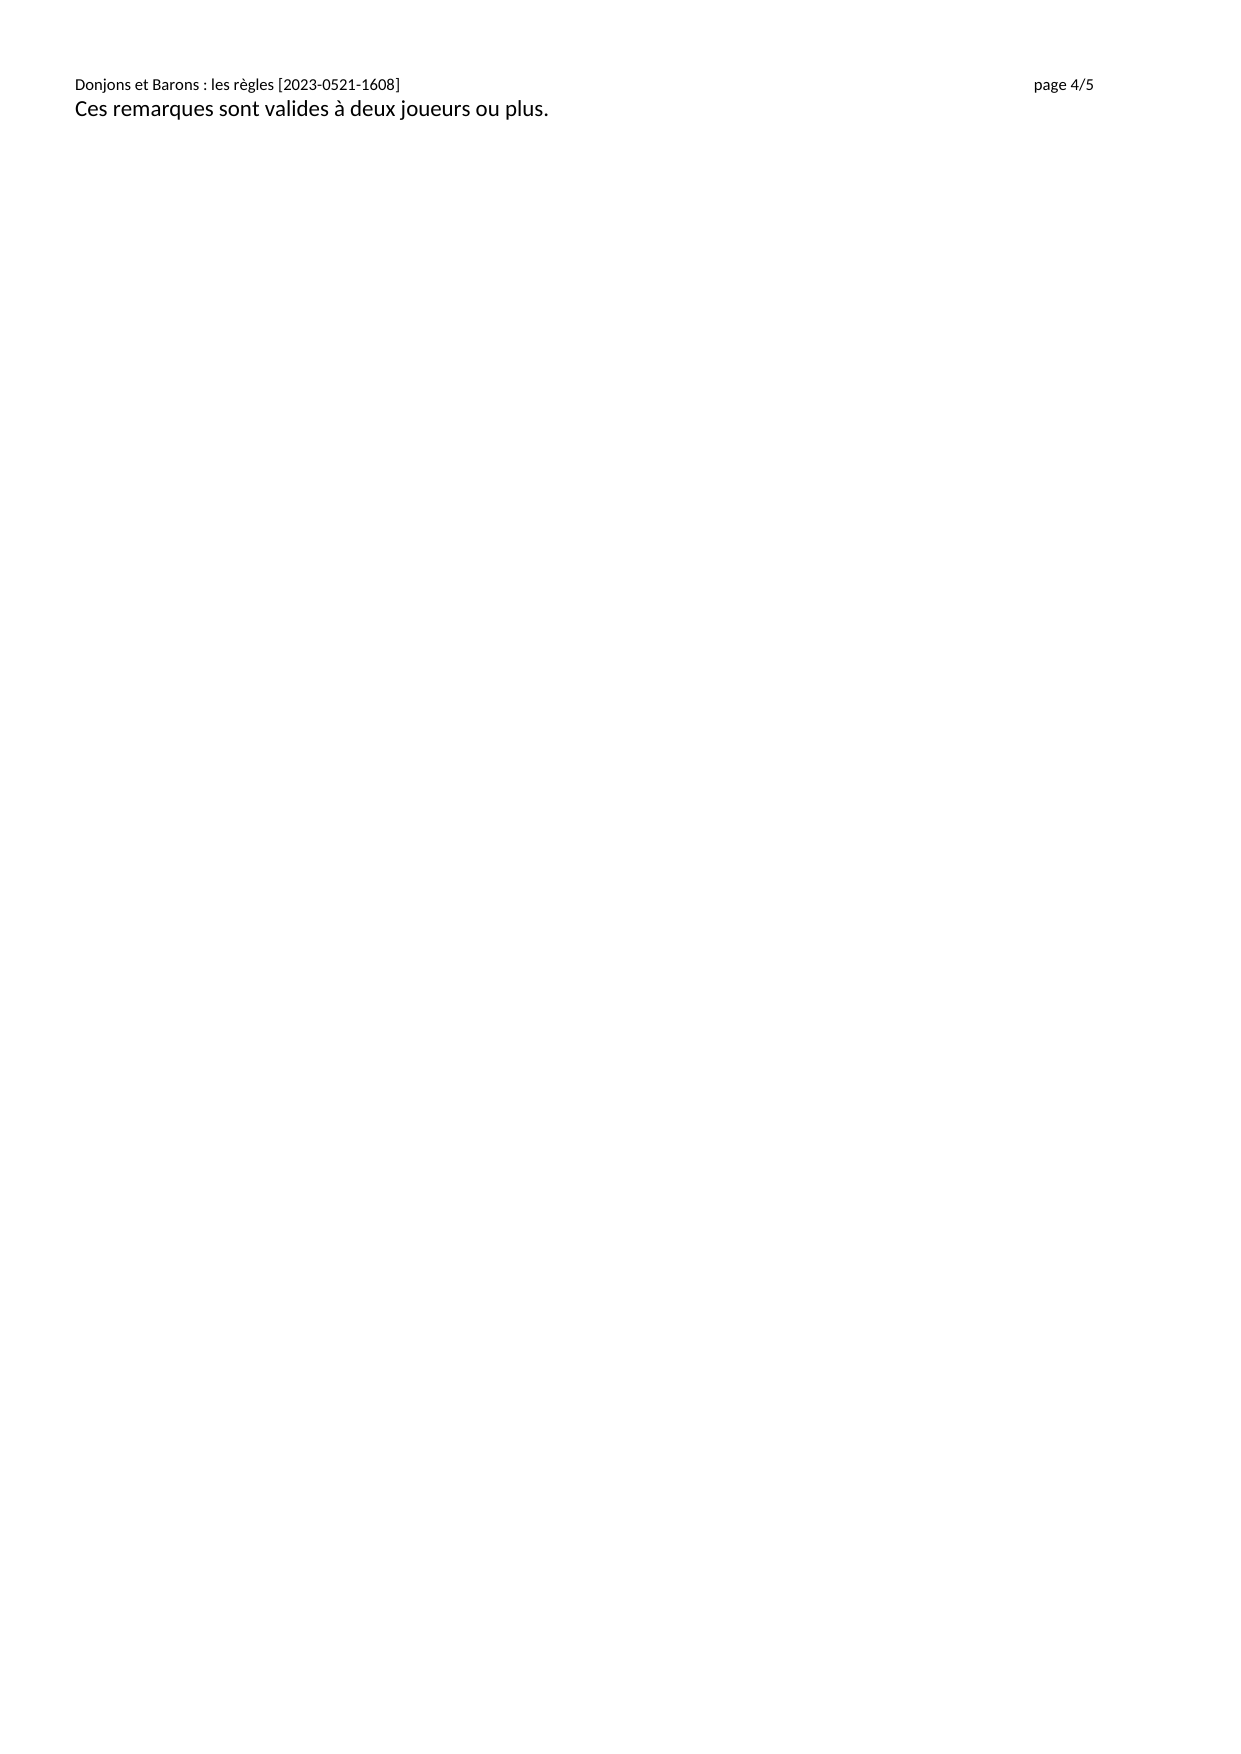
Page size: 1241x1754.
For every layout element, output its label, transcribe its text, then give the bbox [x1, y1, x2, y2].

text Ces remarques sont valides à deux joueurs ou plus. [75, 94, 1165, 122]
